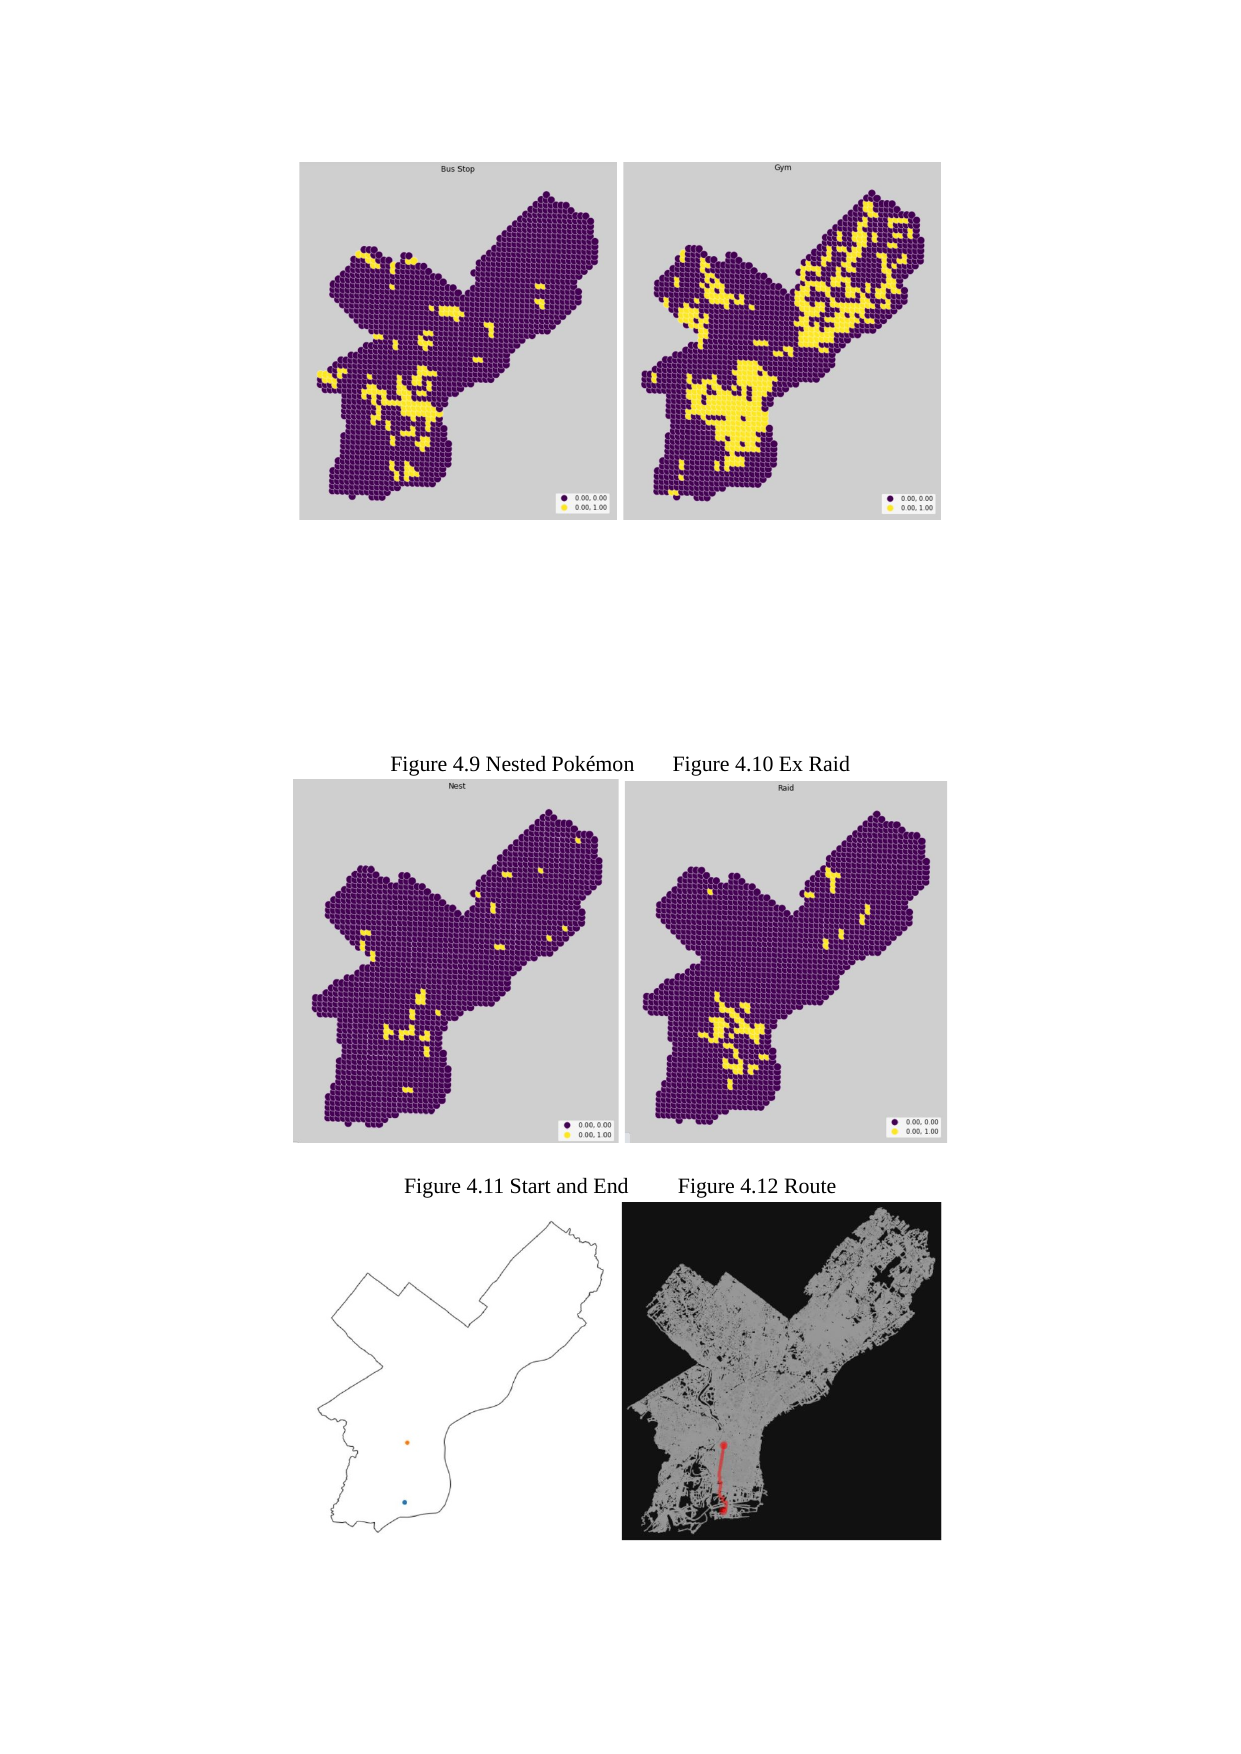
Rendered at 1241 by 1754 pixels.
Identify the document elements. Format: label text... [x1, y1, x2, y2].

picture [621, 1202, 942, 1541]
text Figure 4.11 Start and End Figure 4.12 Route [187, 1169, 1053, 1202]
text Figure 4.9 Nested Pokémon Figure 4.10 Ex Raid [187, 747, 1053, 779]
picture [624, 781, 948, 1143]
picture [623, 162, 941, 520]
picture [299, 162, 617, 520]
picture [293, 779, 619, 1143]
picture [298, 1211, 616, 1541]
